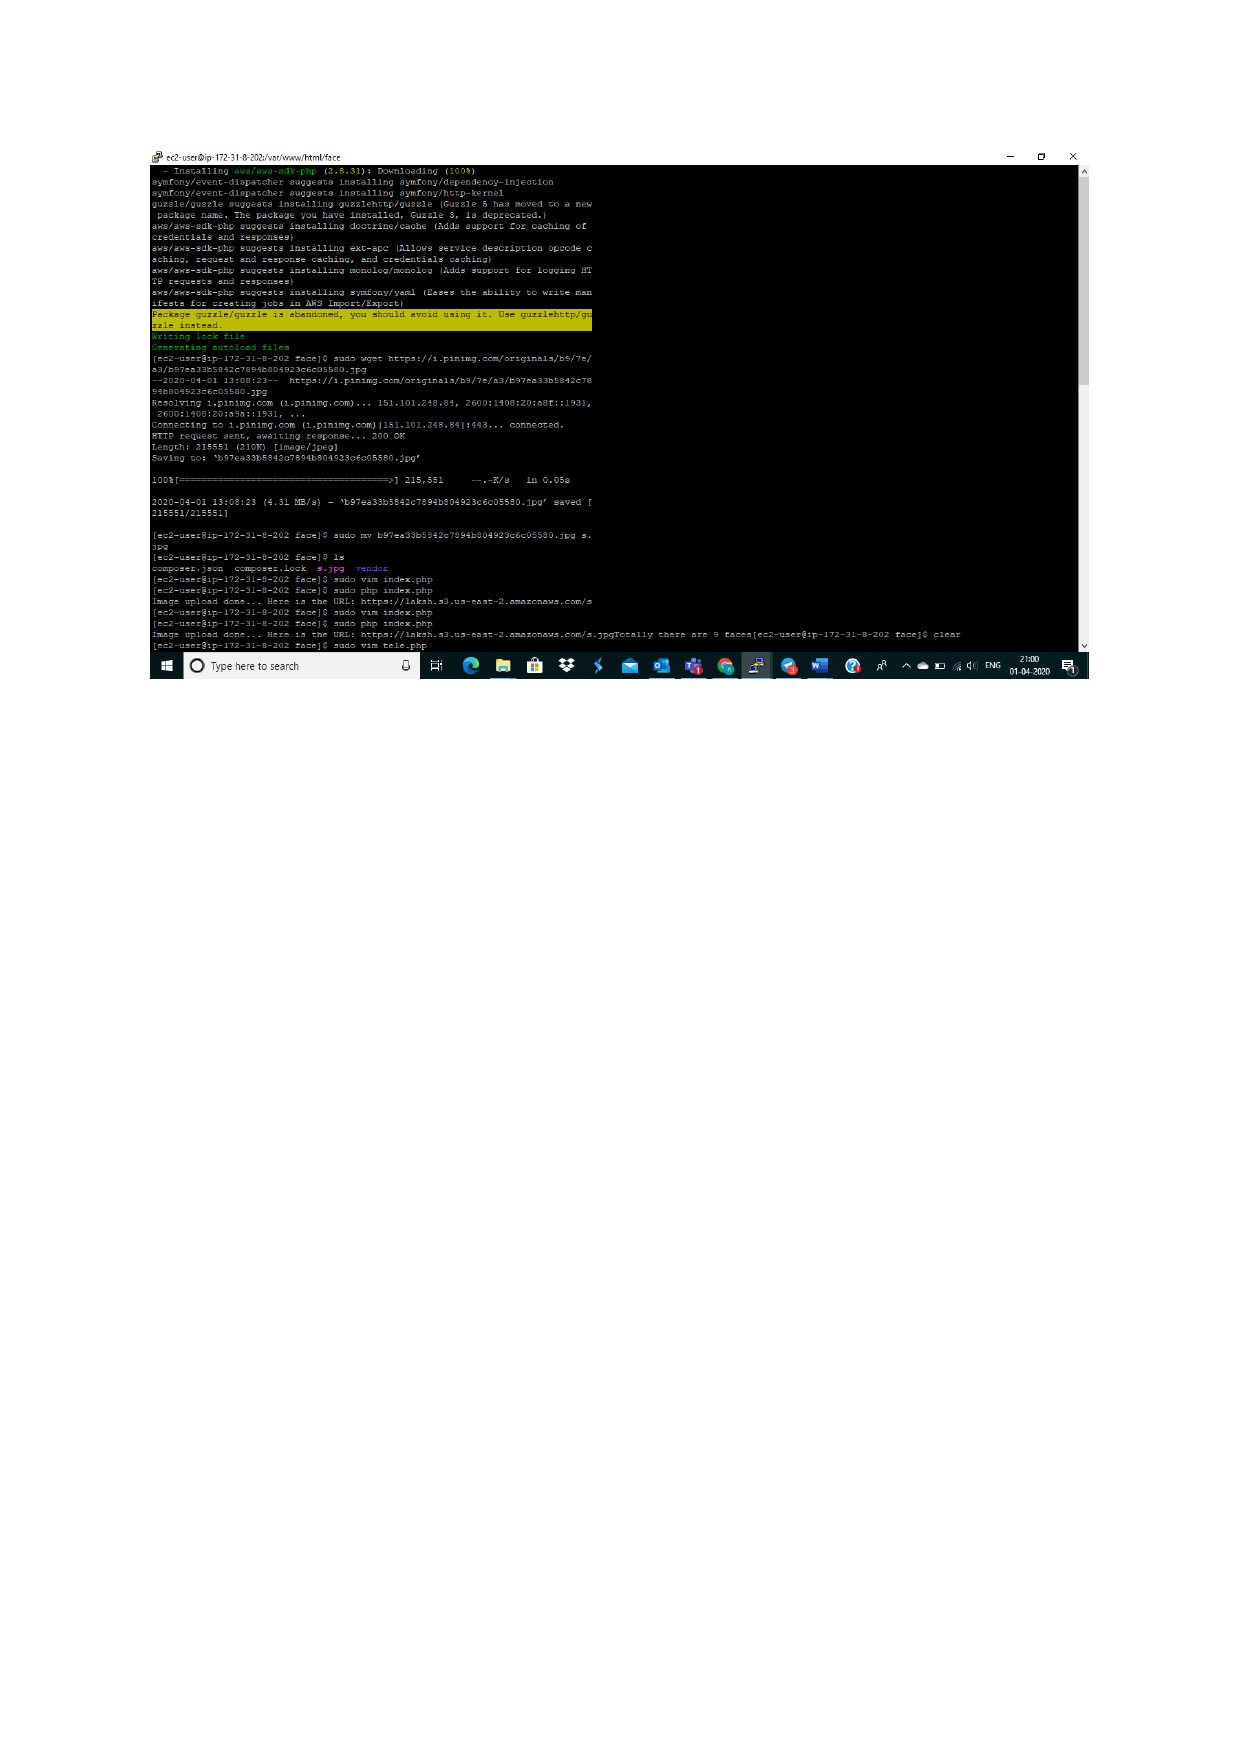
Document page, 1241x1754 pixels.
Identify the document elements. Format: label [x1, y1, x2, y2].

picture [150, 150, 1089, 679]
